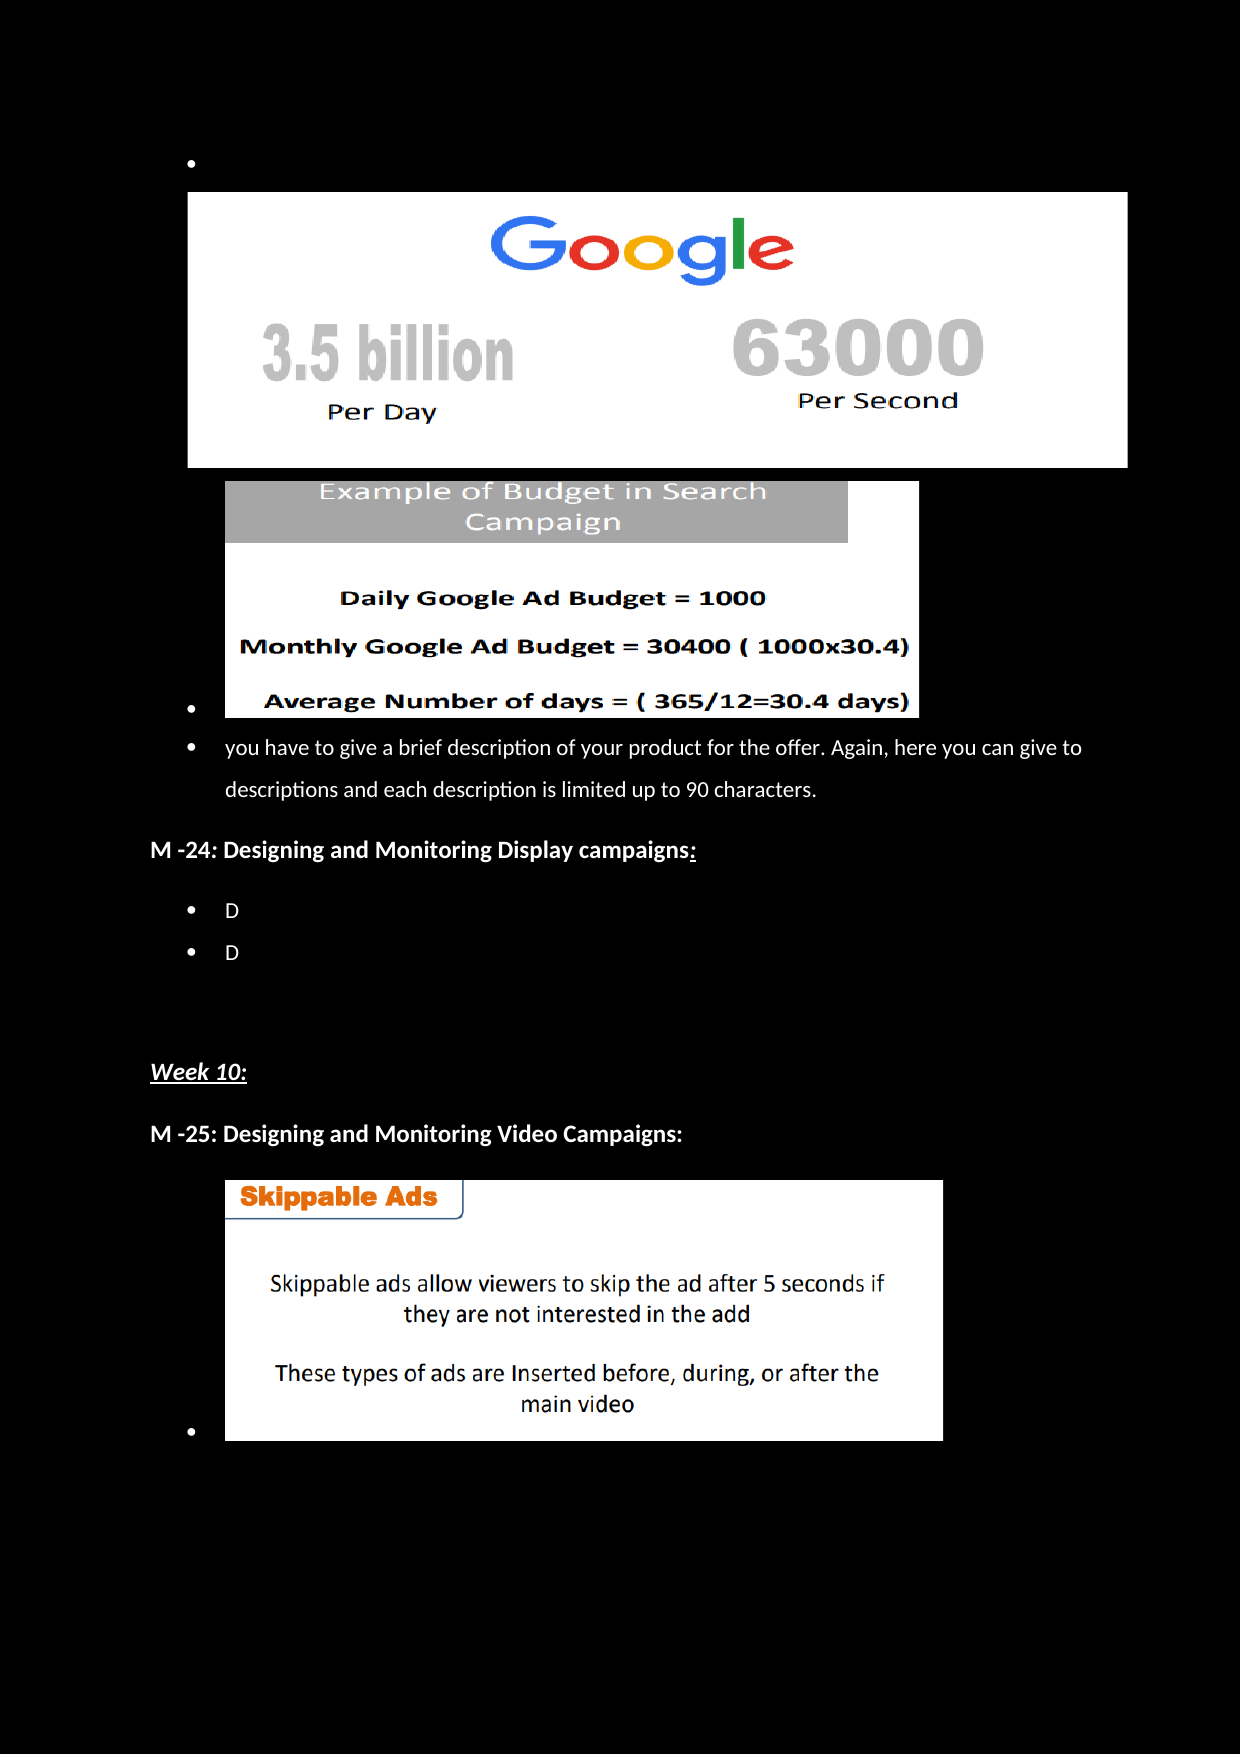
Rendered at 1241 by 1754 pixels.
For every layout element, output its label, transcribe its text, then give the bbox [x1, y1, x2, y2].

list D [187, 938, 1090, 967]
list you have to give a brief description of your product for the offer. Again, here you can give to descriptions and each description is limited up to 90 characters. [187, 733, 1090, 803]
text M -24: Designing and Monitoring Display campaigns: [150, 834, 1090, 865]
text Week 10: [150, 1056, 1090, 1086]
text M -25: Designing and Monitoring Video Campaigns: [150, 1118, 1090, 1149]
list D [187, 897, 1090, 924]
picture [225, 481, 920, 718]
picture [225, 1180, 944, 1441]
picture [187, 192, 1128, 468]
